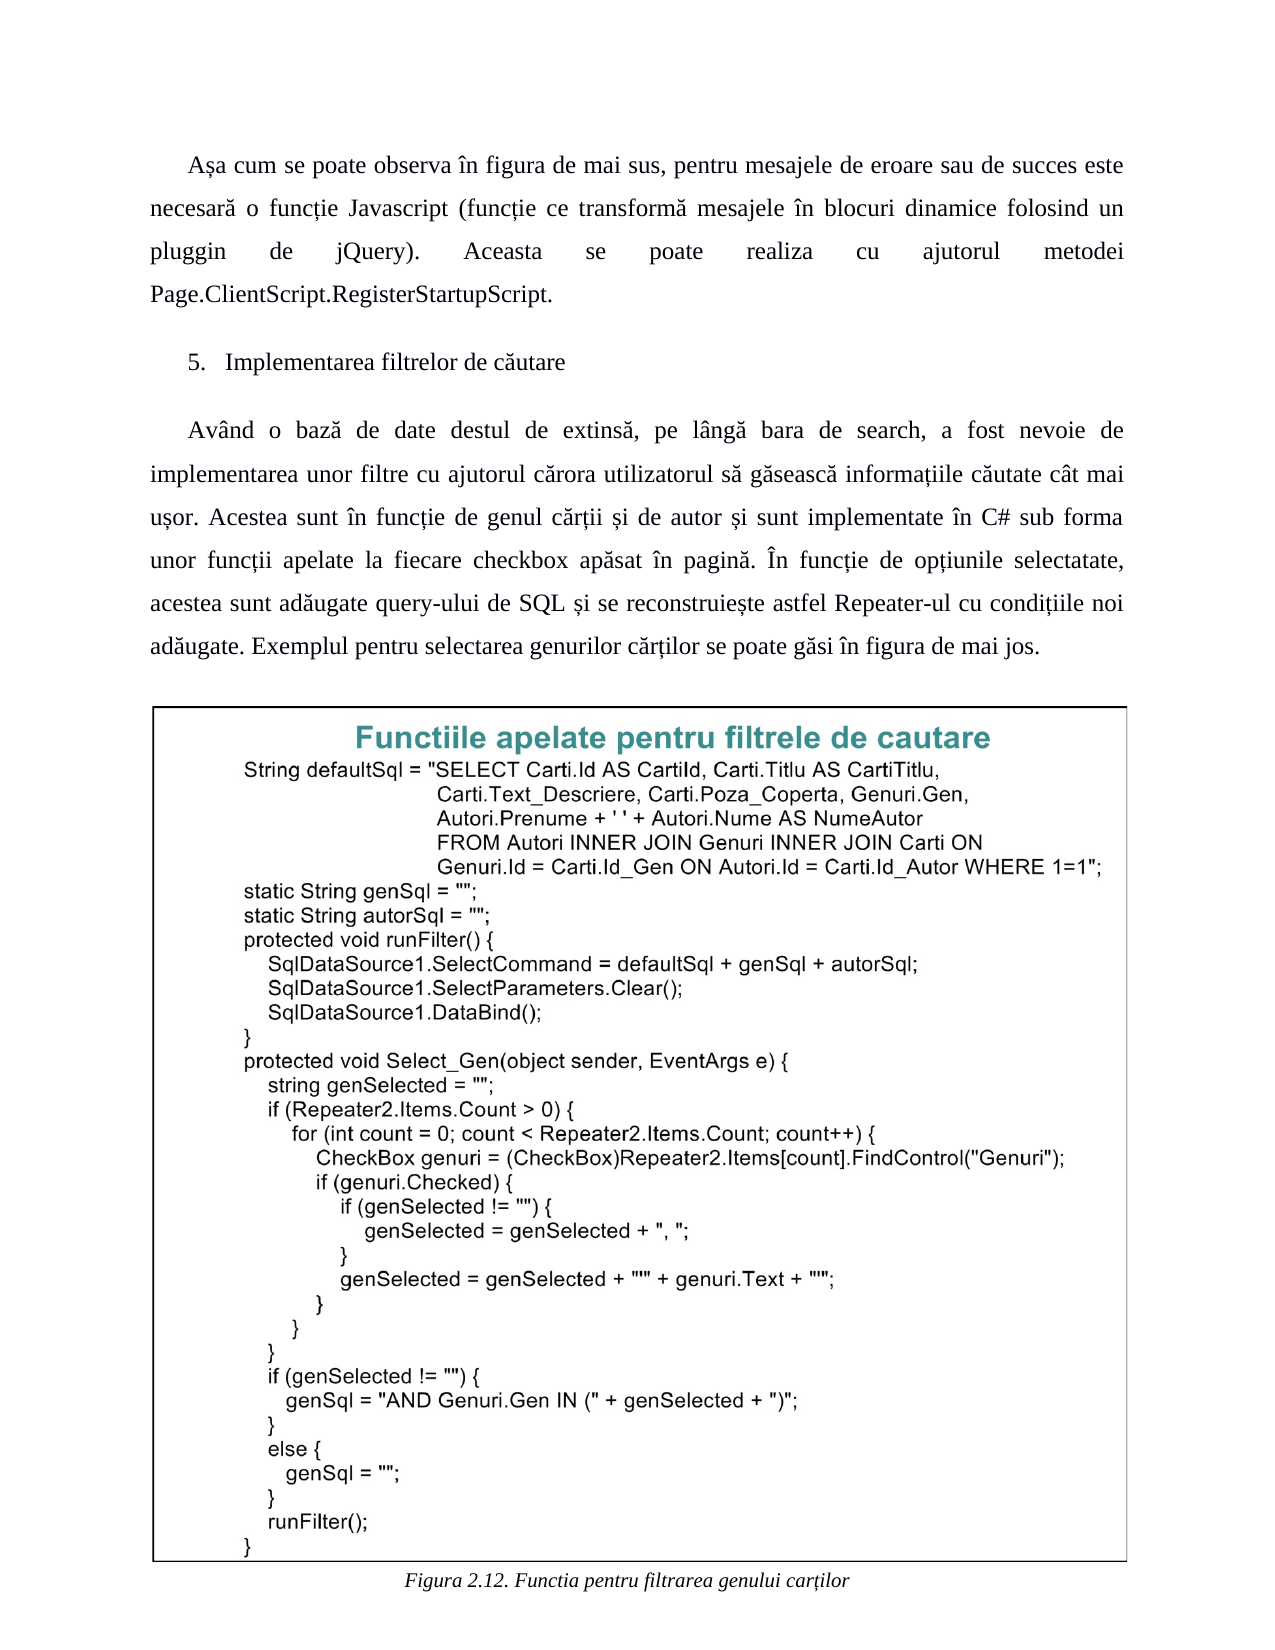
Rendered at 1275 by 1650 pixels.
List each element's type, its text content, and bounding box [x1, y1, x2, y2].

text Având o bază de date destul de extinsă, pe lângă bara de search, a fost nevoie de implementarea unor filtre cu ajutorul cărora utilizatorul să găsească informațiile căutate cât mai ușor. Acestea sunt în funcție de genul cărții și de autor și sunt implementate în C# sub forma unor funcții apelate la fiecare checkbox apăsat în pagină. În funcție de opțiunile selectatate, acestea sunt adăugate query-ului de SQL și se reconstruiește astfel Repeater-ul cu condițiile noi adăugate. Exemplul pentru selectarea genurilor cărților se poate găsi în figura de mai jos. [150, 416, 1125, 660]
text Așa cum se poate observa în figura de mai sus, pentru mesajele de eroare sau de succes este necesară o funcție Javascript (funcție ce transformă mesajele în blocuri dinamice folosind un pluggin de jQuery). Aceasta se poate realiza cu ajutorul metodei Page.ClientScript.RegisterStartupScript. [150, 150, 1125, 308]
list Implementarea filtrelor de căutare [187, 347, 1125, 376]
picture [152, 706, 1128, 1562]
